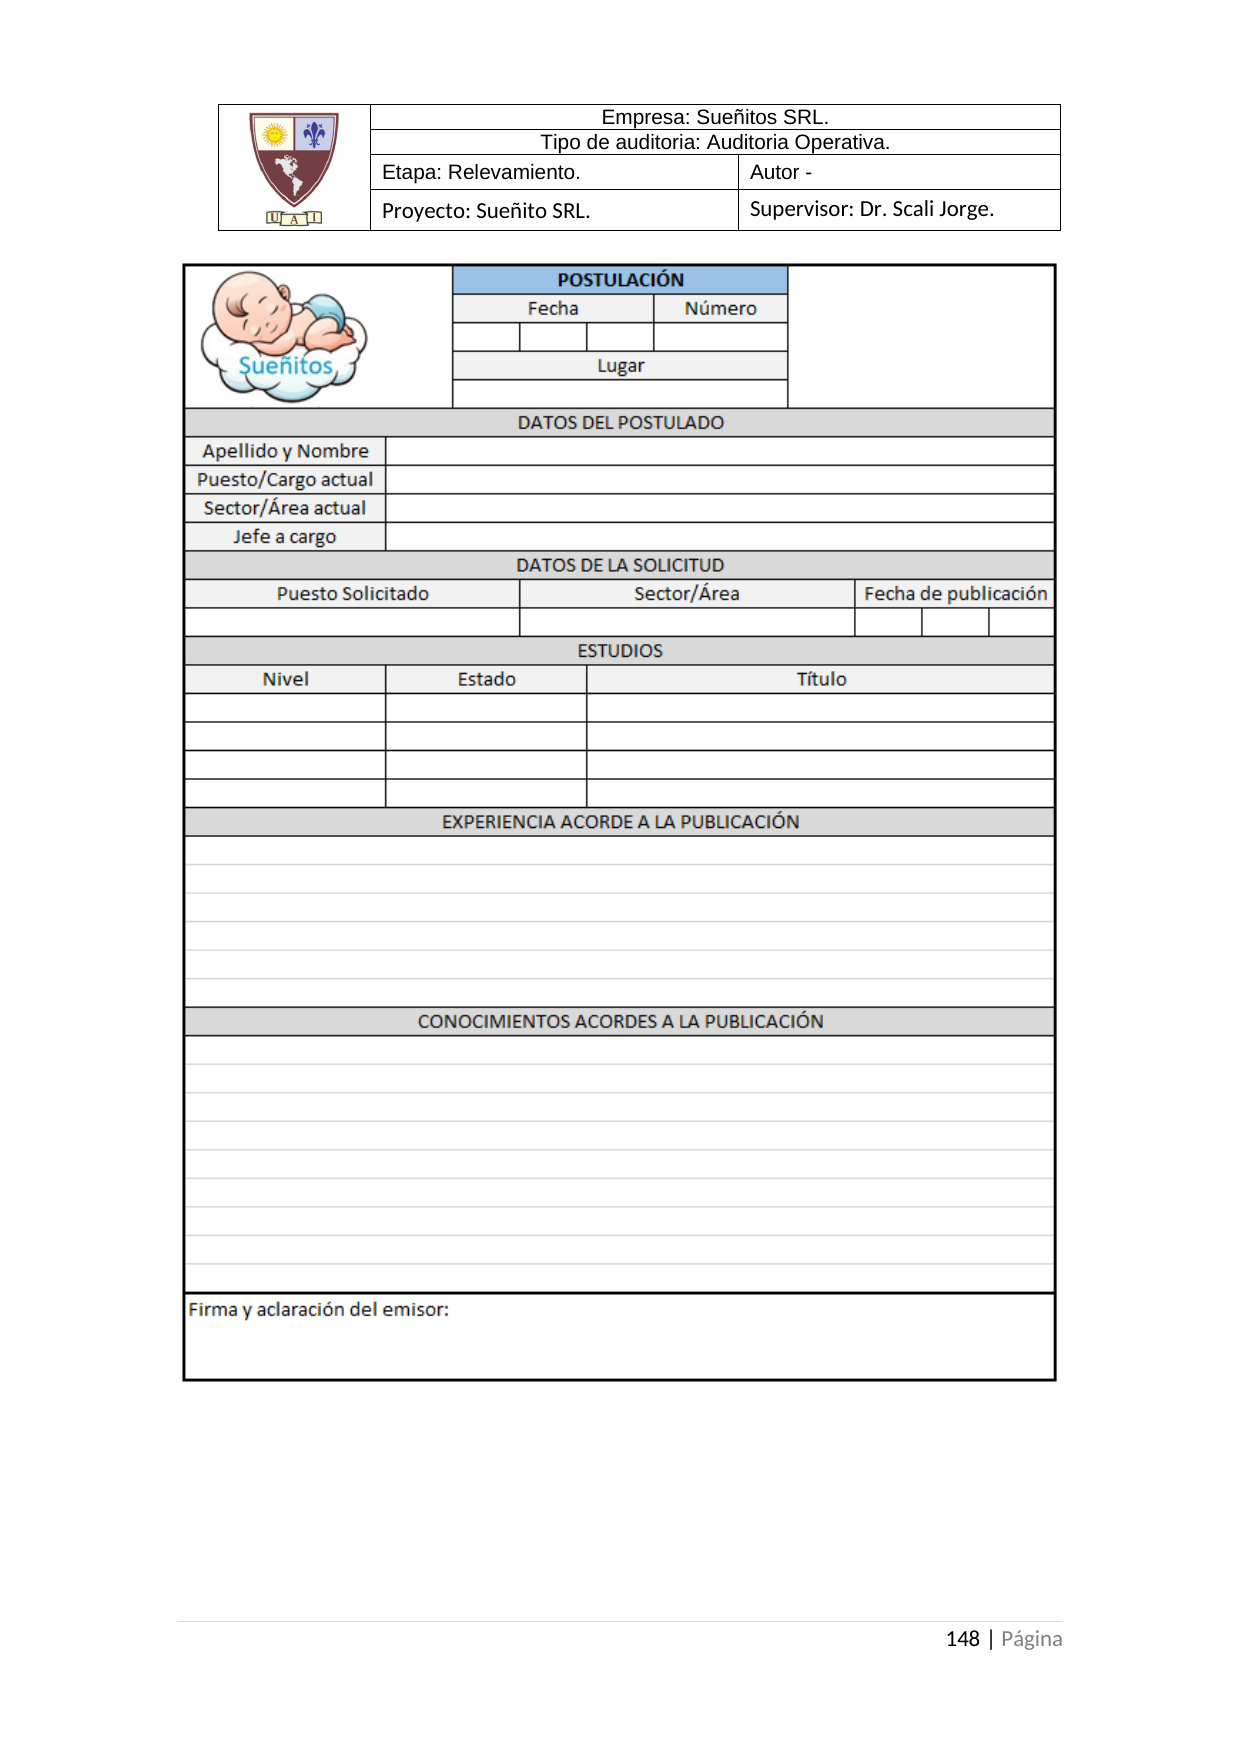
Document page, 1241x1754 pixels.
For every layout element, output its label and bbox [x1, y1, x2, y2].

picture [229, 105, 360, 230]
picture [177, 258, 1063, 1386]
